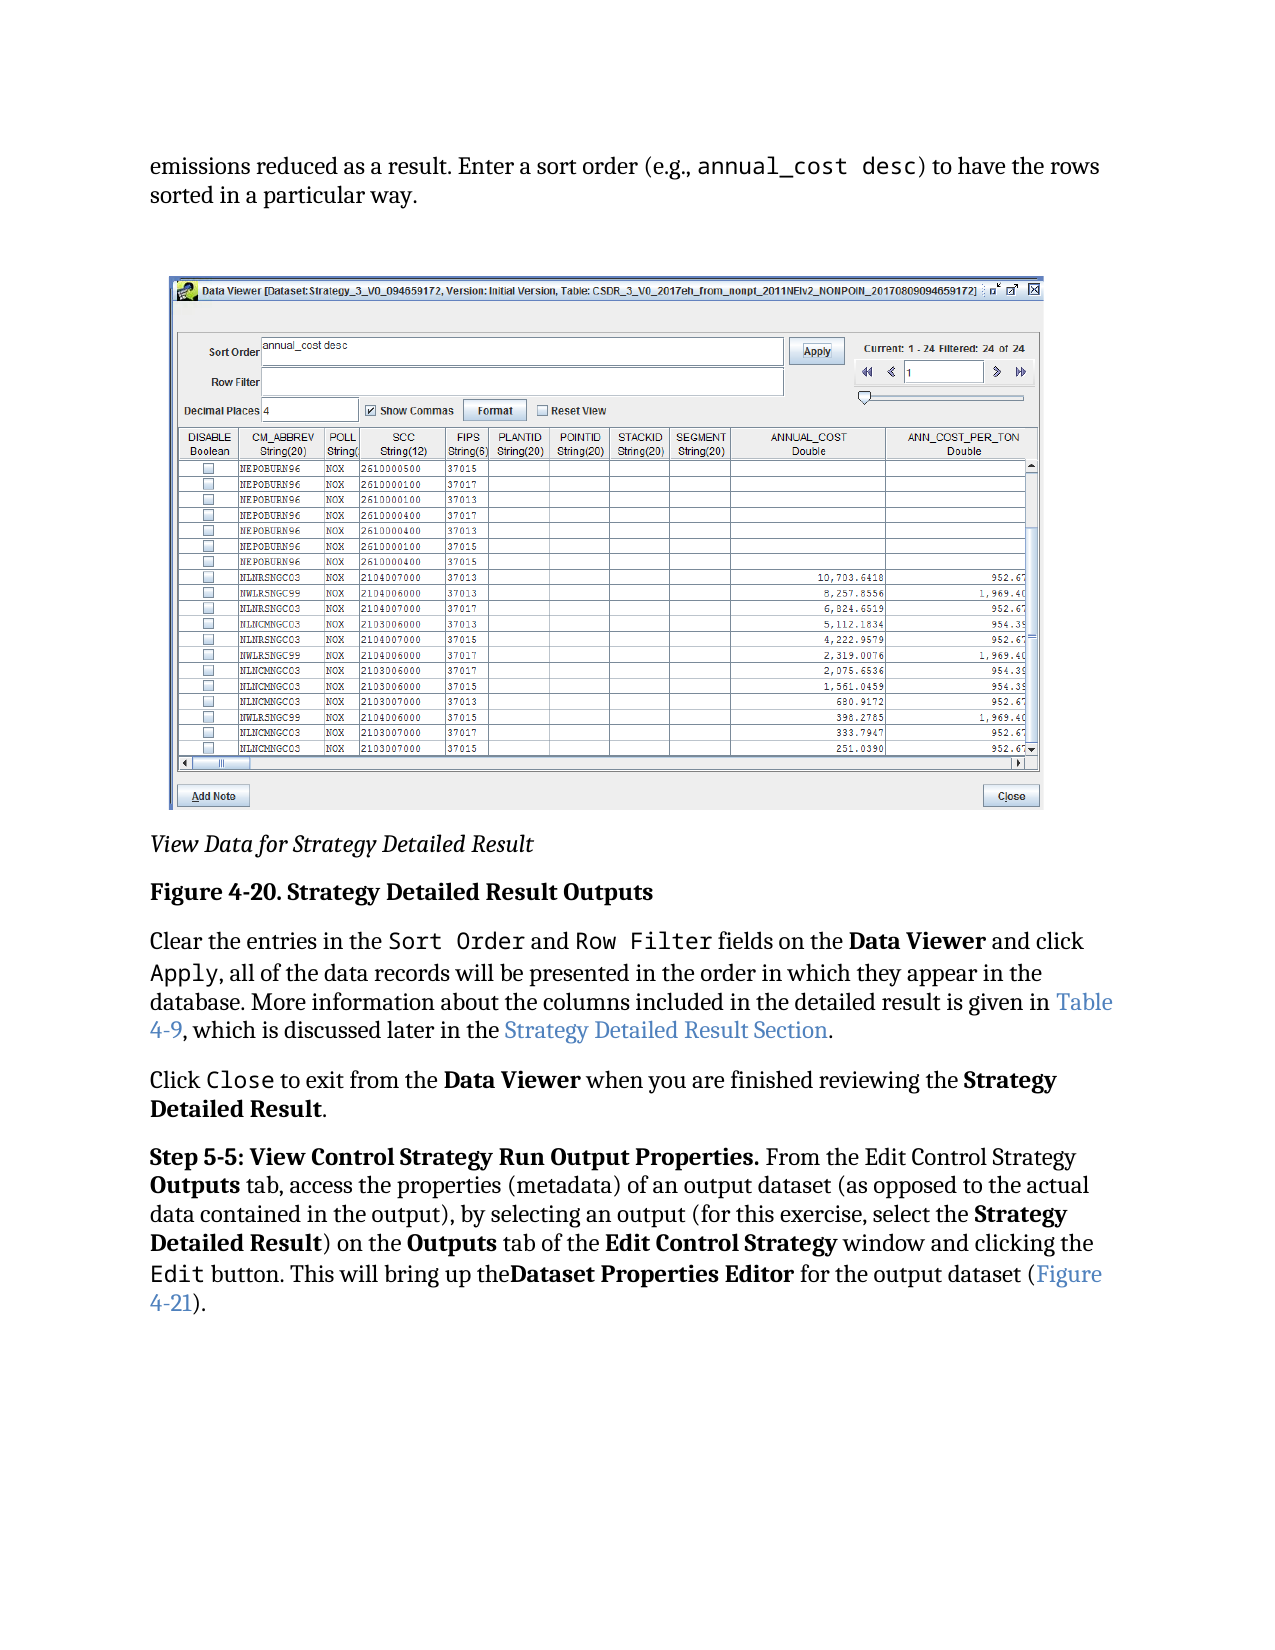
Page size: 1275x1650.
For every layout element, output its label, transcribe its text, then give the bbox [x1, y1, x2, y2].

text View Data for Strategy Detailed Result [150, 830, 1125, 859]
text Step 5-5: View Control Strategy Run Output Properties. From the Edit Control Strategy Outputs tab, access the properties (metadata) of an output dataset (as opposed to the actual data contained in the output), by selecting an output (for this exercise, select the Strategy Detailed Result) on the Outputs tab of the Edit Control Strategy window and clicking the Edit button. This will bring up theDataset Properties Editor for the output dataset (Figure 4-21). [150, 1143, 1125, 1318]
text Figure 4-20. Strategy Detailed Result Outputs [150, 878, 1125, 906]
picture [168, 276, 1044, 810]
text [150, 150, 1125, 210]
text Clear the entries in the Sort Order and Row Filter fields on the Data Viewer and click Apply, all of the data records will be presented in the order in which they appear in the database. More information about the columns included in the detailed result is given in Table 4-9, which is discussed later in the Strategy Detailed Result Section. [150, 925, 1125, 1045]
text Click Close to exit from the Data Viewer when you are finished reviewing the Strategy Detailed Result. [150, 1064, 1125, 1124]
